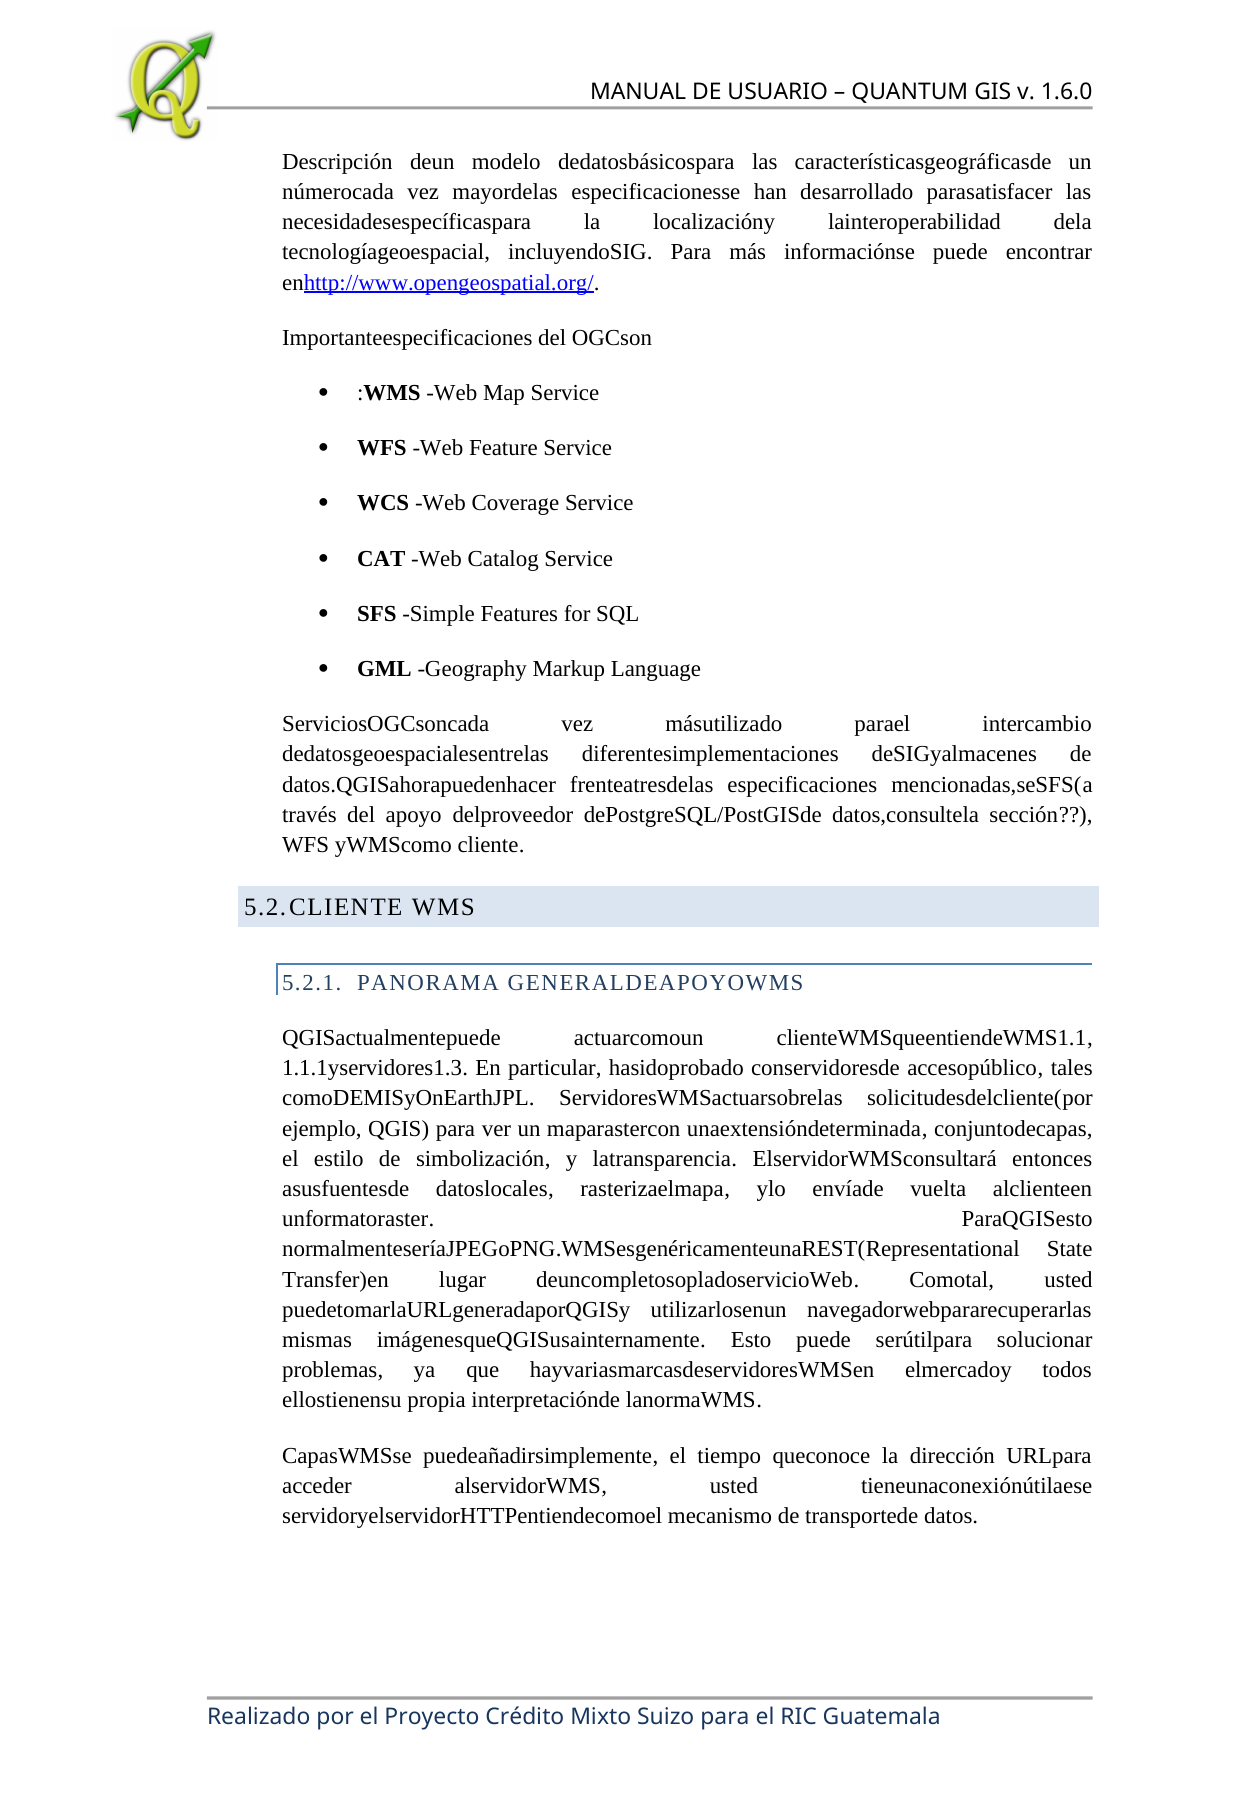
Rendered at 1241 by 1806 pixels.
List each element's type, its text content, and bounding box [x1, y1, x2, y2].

subtitle PANORAMA GENERALDEAPOYOWMS [278, 965, 1092, 995]
text QGISactualmentepuede actuarcomoun clienteWMSqueentiendeWMS1.1, 1.1.1yservidores1.3. En particular, hasidoprobado conservidoresde accesopúblico, tales comoDEMISyOnEarthJPL. ServidoresWMSactuarsobrelas solicitudesdelcliente(por ejemplo, QGIS) para ver un maparastercon unaextensióndeterminada, conjuntodecapas, el estilo de simbolización, y latransparencia. ElservidorWMSconsultará entonces asusfuentesde datoslocales, rasterizaelmapa, ylo envíade vuelta alclienteen unformatoraster. ParaQGISesto normalmenteseríaJPEGoPNG.WMSesgenéricamenteunaREST(Representational State Transfer)en lugar deuncompletosopladoservicioWeb. Comotal, usted puedetomarlaURLgeneradaporQGISy utilizarlosenun navegadorwebpararecuperarlas mismas imágenesqueQGISusainternamente. Esto puede serútilpara solucionar problemas, ya que hayvariasmarcasdeservidoresWMSen elmercadoy todos ellostienensu propia interpretaciónde lanormaWMS. [282, 1024, 1092, 1413]
list :WMS -Web Map Service [319, 379, 1092, 405]
list GML -Geography Markup Language [319, 655, 1092, 681]
list SFS -Simple Features for SQL [319, 600, 1092, 626]
list WCS -Web Coverage Service [319, 489, 1092, 516]
picture [111, 28, 218, 142]
subtitle cLIENTE WMS [244, 893, 1092, 921]
list CAT -Web Catalog Service [319, 544, 1092, 571]
text CapasWMSse puedeañadirsimplemente, el tiempo queconoce la dirección URLpara acceder alservidorWMS, usted tieneunaconexiónútilaese servidoryelservidorHTTPentiendecomoel mecanismo de transportede datos. [282, 1442, 1092, 1528]
list WFS -Web Feature Service [319, 434, 1092, 461]
text Importanteespecificaciones del OGCson [282, 324, 1092, 350]
text Descripción deun modelo dedatosbásicospara las característicasgeográficasde un númerocada vez mayordelas especificacionesse han desarrollado parasatisfacer las necesidadesespecíficaspara la localizacióny lainteroperabilidad dela tecnologíageoespacial, incluyendoSIG. Para más informaciónse puede encontrar enhttp://www.opengeospatial.org/. [282, 148, 1092, 295]
text ServiciosOGCsoncada vez másutilizado parael intercambio dedatosgeoespacialesentrelas diferentesimplementaciones deSIGyalmacenes de datos.QGISahorapuedenhacer frenteatresdelas especificaciones mencionadas,seSFS(a través del apoyo delproveedor dePostgreSQL/PostGISde datos,consultela sección??), WFS yWMScomo cliente. [282, 710, 1092, 857]
